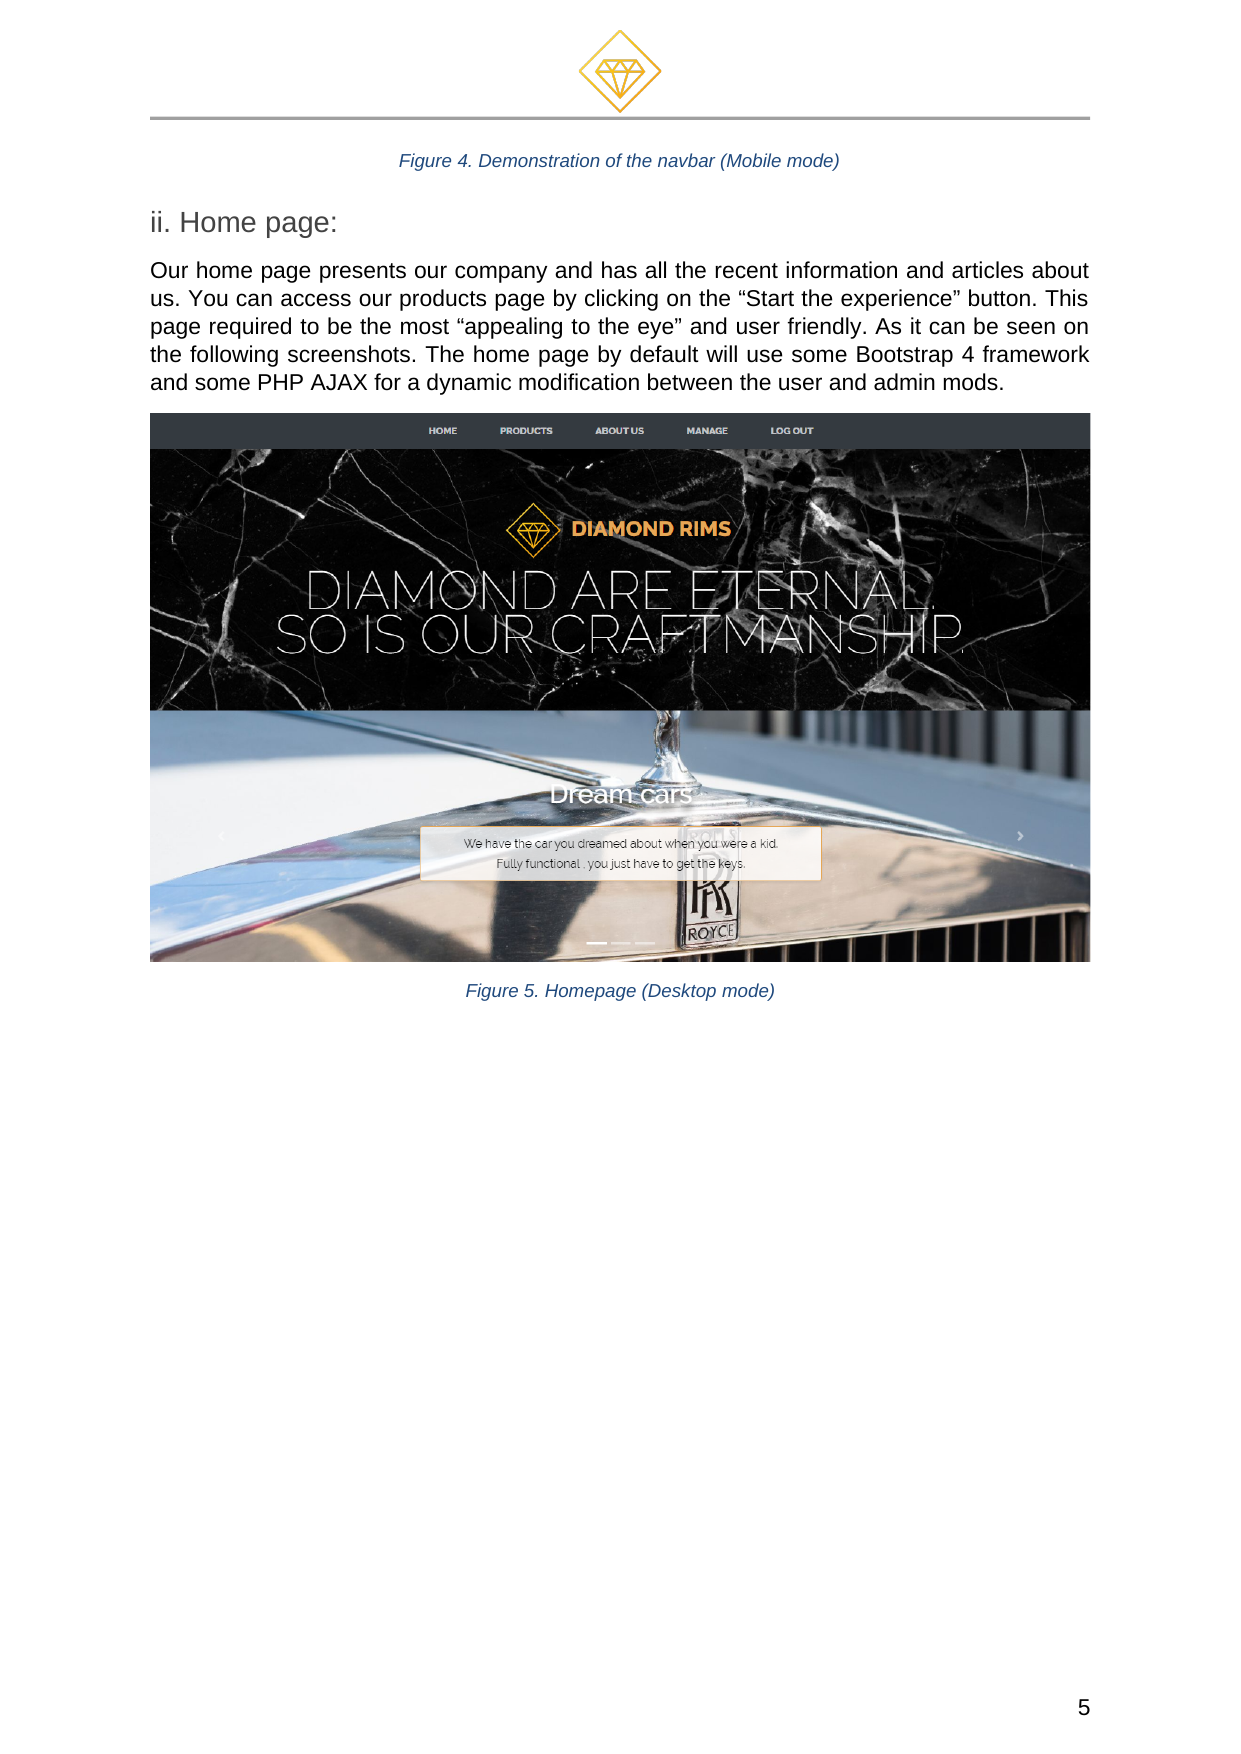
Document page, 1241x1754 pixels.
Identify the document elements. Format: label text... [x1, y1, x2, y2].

text Figure 5. Homepage (Desktop mode) [150, 980, 1090, 1002]
picture [578, 30, 662, 113]
text Our home page presents our company and has all the recent information and articles about us. You can access our products page by clicking on the “Start the experience” button. This page required to be the most “appealing to the eye” and user friendly. As it can be seen on the following screenshots. The home page by default will use some Bootstrap 4 framework and some PHP AJAX for a dynamic modification between the user and admin mods. [150, 257, 1090, 395]
subtitle ii. Home page: [150, 205, 1090, 238]
picture [150, 413, 1091, 962]
text Figure 4. Demonstration of the navbar (Mobile mode) [150, 150, 1090, 172]
